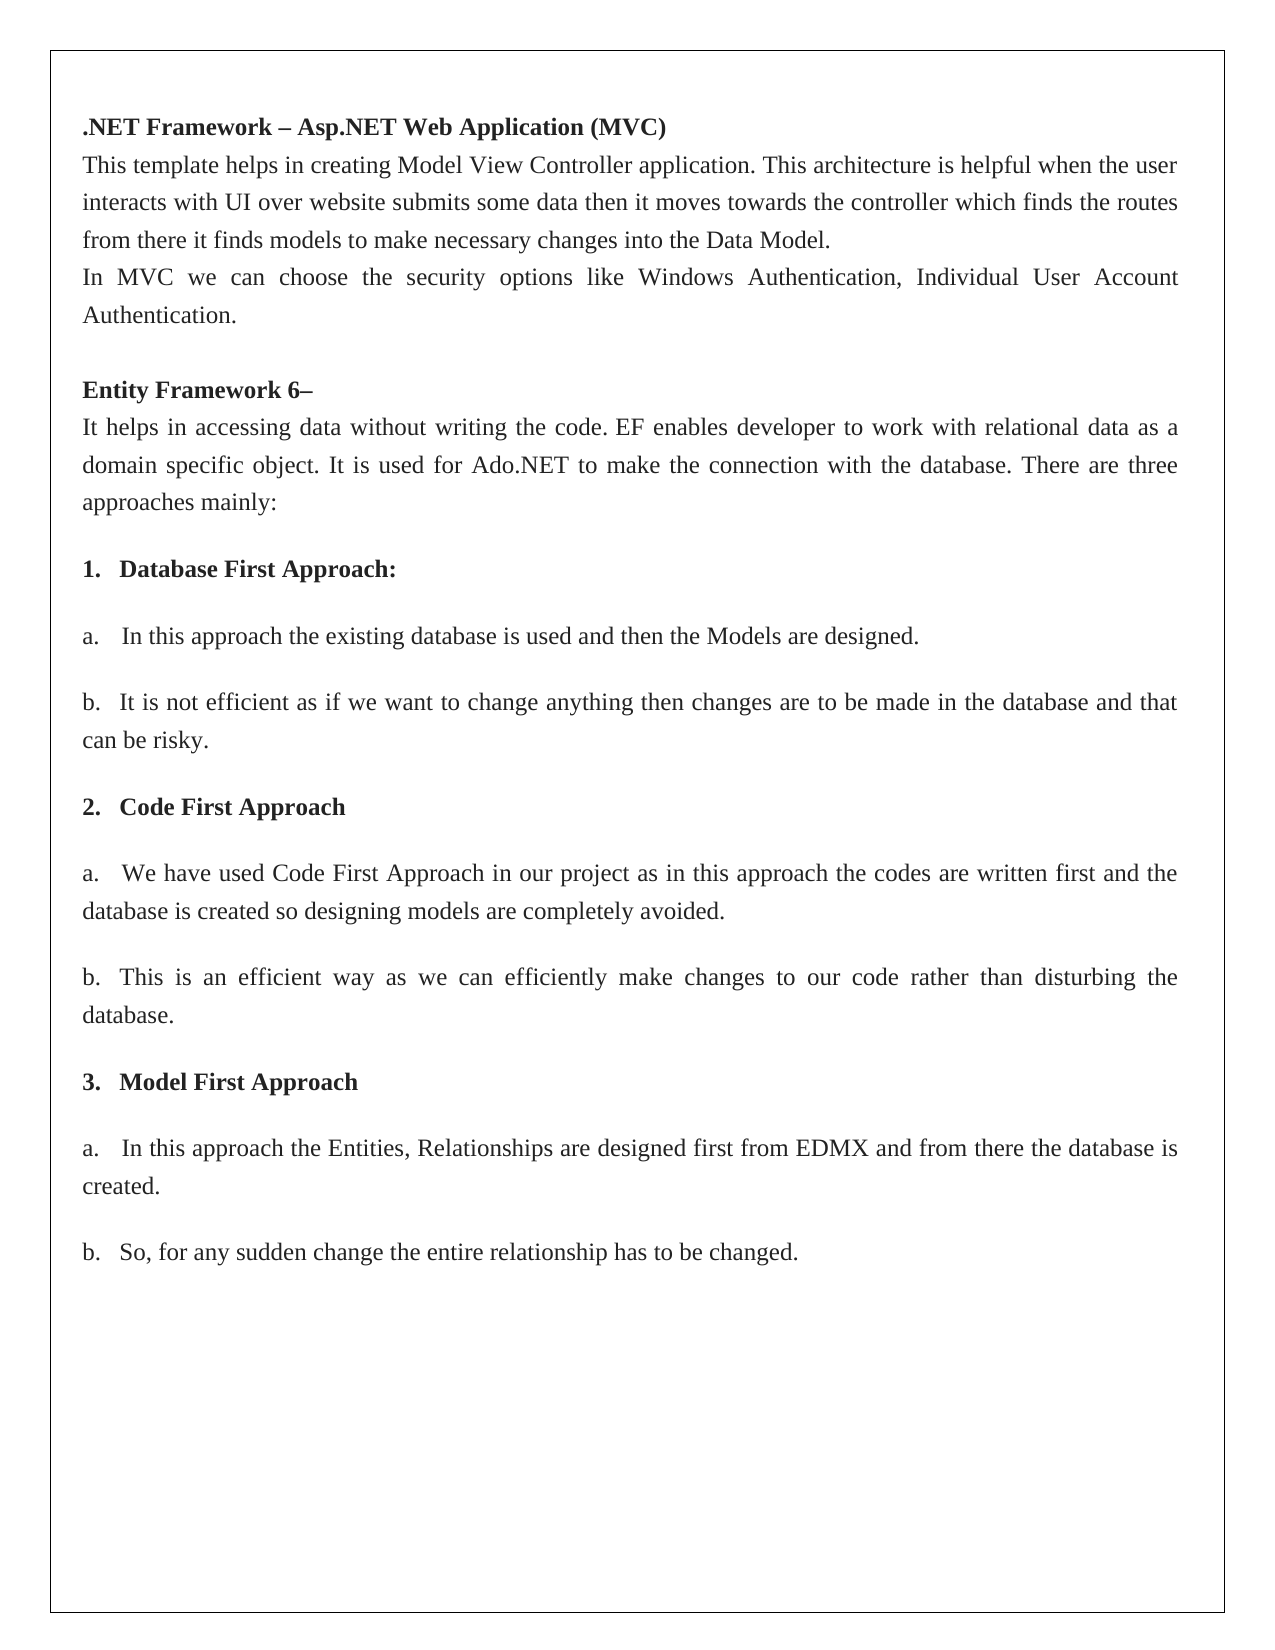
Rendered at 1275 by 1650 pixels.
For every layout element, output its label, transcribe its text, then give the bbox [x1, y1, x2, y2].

text b. So, for any sudden change the entire relationship has to be changed. [82, 1229, 1179, 1266]
text 3. Model First Approach [82, 1058, 1179, 1095]
text b. This is an efficient way as we can efficiently make changes to our code rather than disturbing the database. [82, 954, 1179, 1029]
text a. In this approach the Entities, Relationships are designed first from EDMX and from there the database is created. [82, 1124, 1179, 1199]
text It helps in accessing data without writing the code. EF enables developer to work with relational data as a domain specific object. It is used for Ado.NET to make the connection with the database. There are three approaches mainly: [82, 404, 1179, 516]
text a. We have used Code First Approach in our project as in this approach the codes are written first and the database is created so designing models are completely avoided. [82, 849, 1179, 924]
text 1. Database First Approach: [82, 545, 1179, 583]
text a. In this approach the existing database is used and then the Models are designed. [82, 612, 1179, 649]
text .NET Framework – Asp.NET Web Application (MVC) [82, 104, 1179, 141]
text In MVC we can choose the security options like Windows Authentication, Individual User Account Authentication. [82, 254, 1179, 329]
text b. It is not efficient as if we want to change anything then changes are to be made in the database and that can be risky. [82, 679, 1179, 754]
text 2. Code First Approach [82, 783, 1179, 820]
text This template helps in creating Model View Controller application. This architecture is helpful when the user interacts with UI over website submits some data then it moves towards the controller which finds the routes from there it finds models to make necessary changes into the Data Model. [82, 141, 1179, 254]
text Entity Framework 6– [82, 366, 1179, 404]
